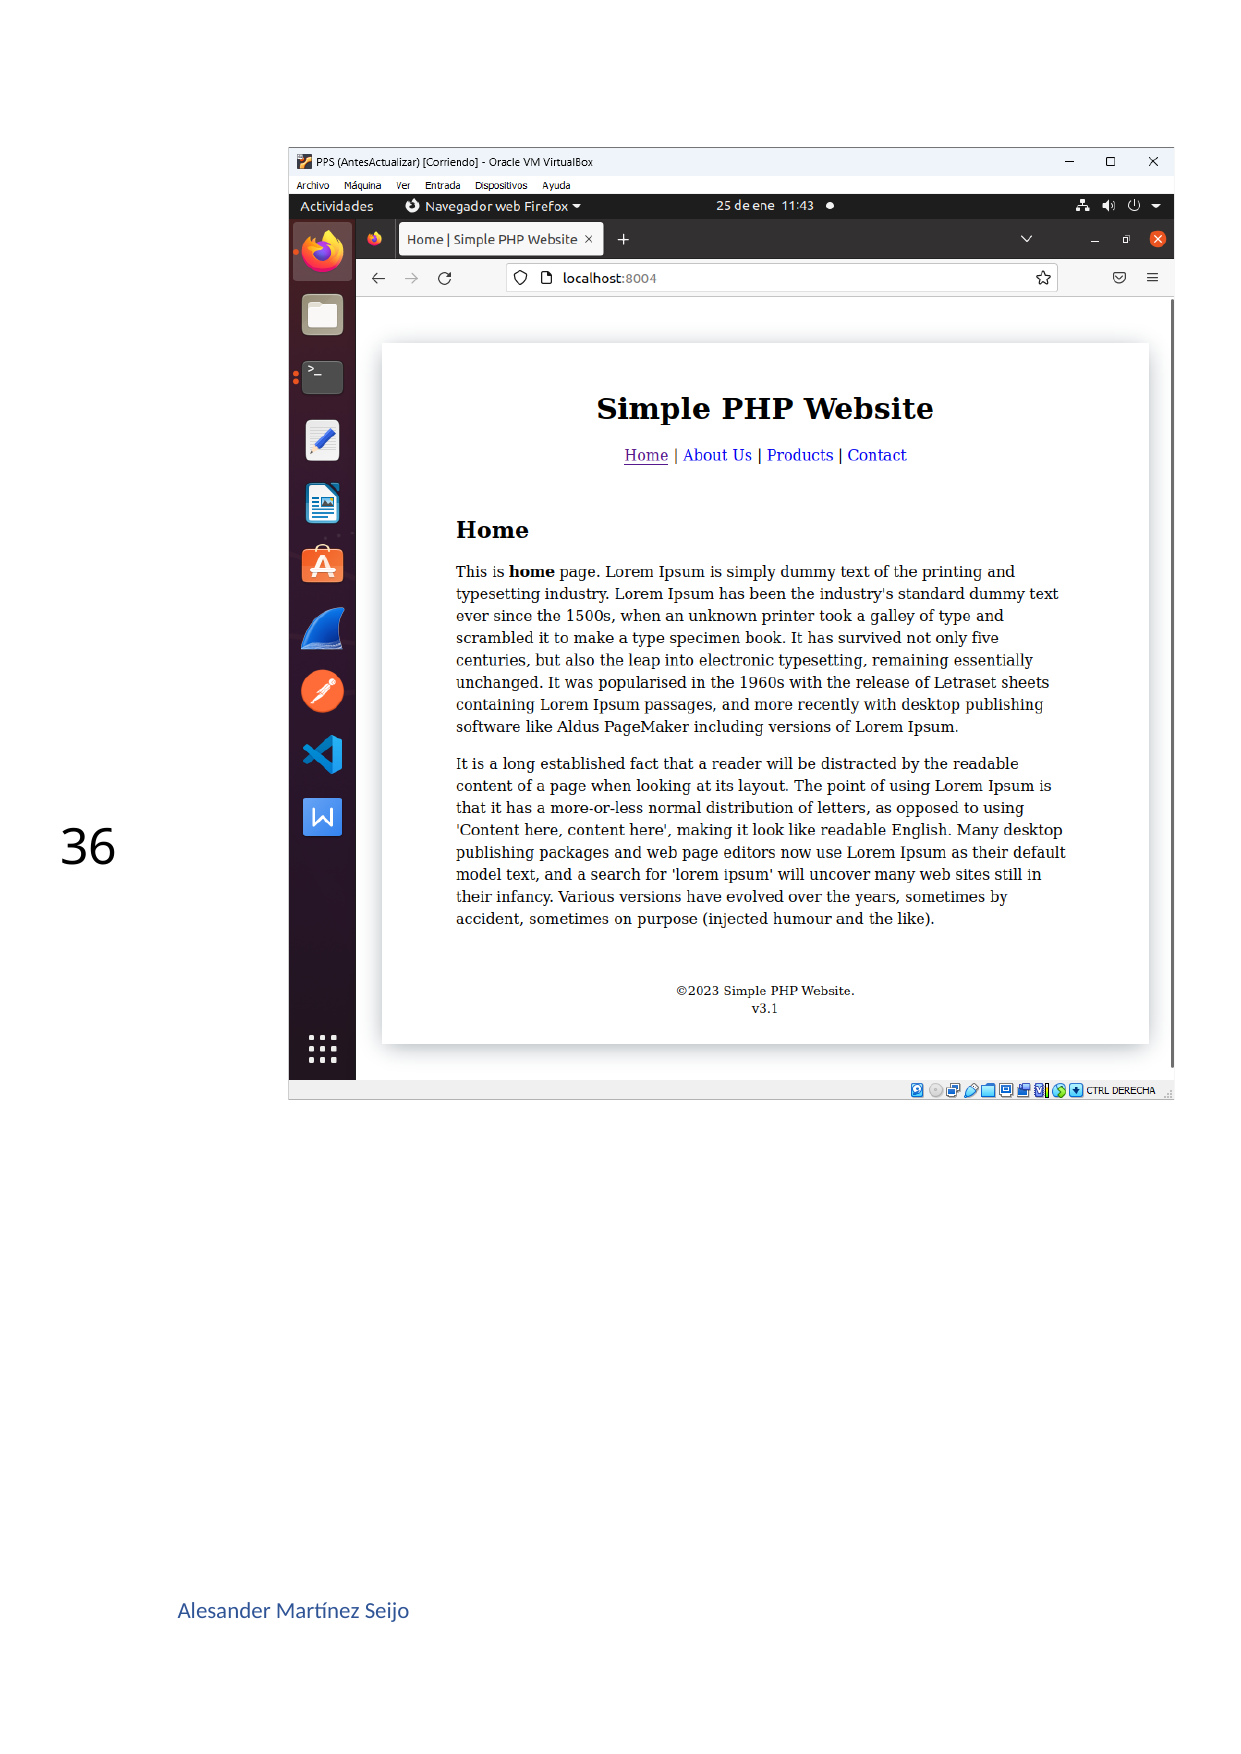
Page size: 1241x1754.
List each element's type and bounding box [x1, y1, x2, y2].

picture [288, 147, 1175, 1100]
